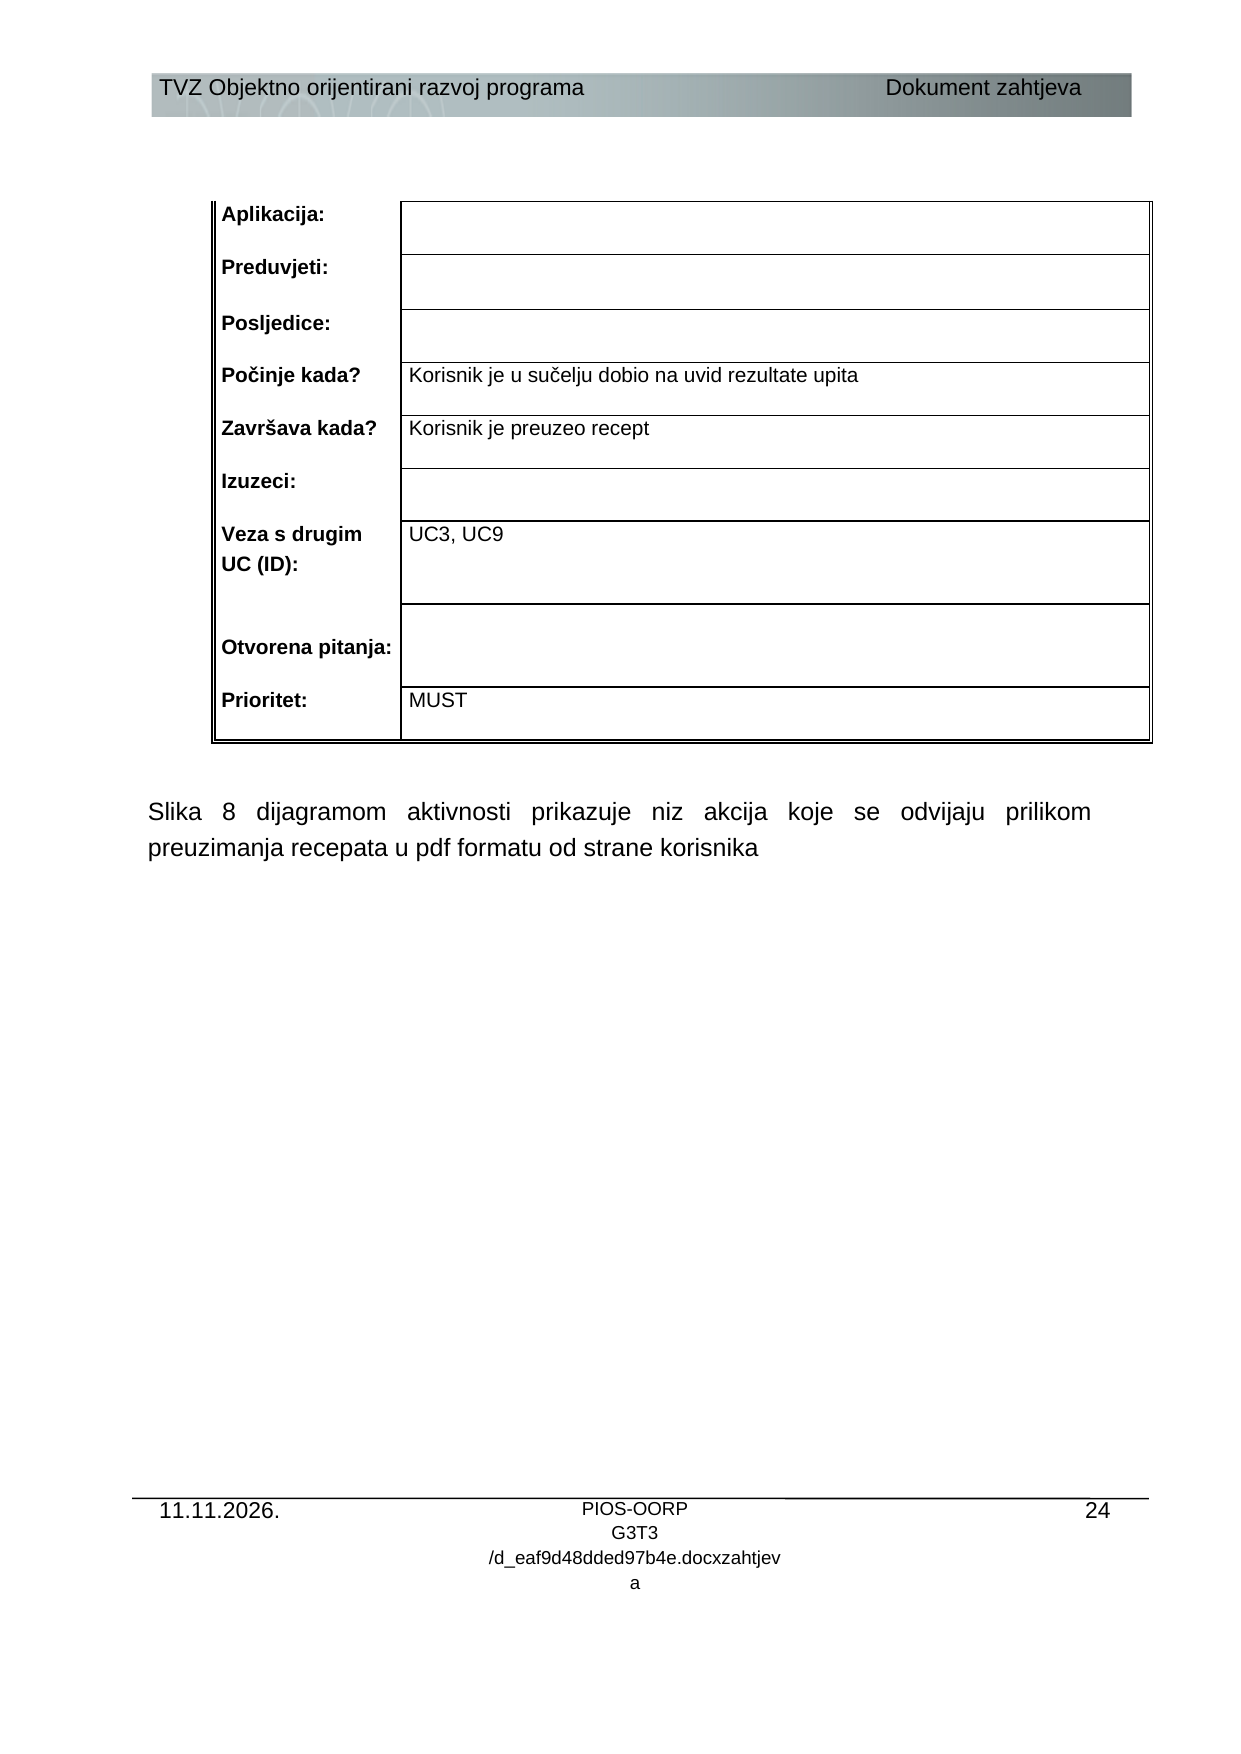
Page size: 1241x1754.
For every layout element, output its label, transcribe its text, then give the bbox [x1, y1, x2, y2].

picture [151, 73, 1132, 117]
table_cell Korisnik je u sučelju dobio na uvid rezultate upita [402, 363, 1149, 414]
table_cell Otvorena pitanja: [216, 603, 400, 686]
table_cell Počinje kada? [216, 362, 400, 414]
table_cell Izuzeci: [216, 468, 400, 520]
table_cell [402, 310, 1149, 362]
table_cell MUST [402, 688, 1149, 739]
text Slika 8 dijagramom aktivnosti prikazuje niz akcija koje se odvijaju prilikom preuzimanja recepata u pdf formatu od strane korisnika [148, 797, 1093, 862]
table_cell Prioritet: [216, 686, 400, 739]
table_cell Veza s drugim UC (ID): [216, 520, 400, 603]
table_cell [402, 202, 1149, 253]
table_cell UC3, UC9 [402, 522, 1149, 603]
table_cell [402, 605, 1149, 686]
table_cell Aplikacija: [216, 201, 400, 253]
table_cell [402, 469, 1149, 520]
table_cell [402, 255, 1149, 309]
table_cell Posljedice: [216, 309, 400, 362]
table_cell Korisnik je preuzeo recept [402, 416, 1149, 467]
table_cell Preduvjeti: [216, 254, 400, 309]
table_cell Završava kada? [216, 415, 400, 467]
